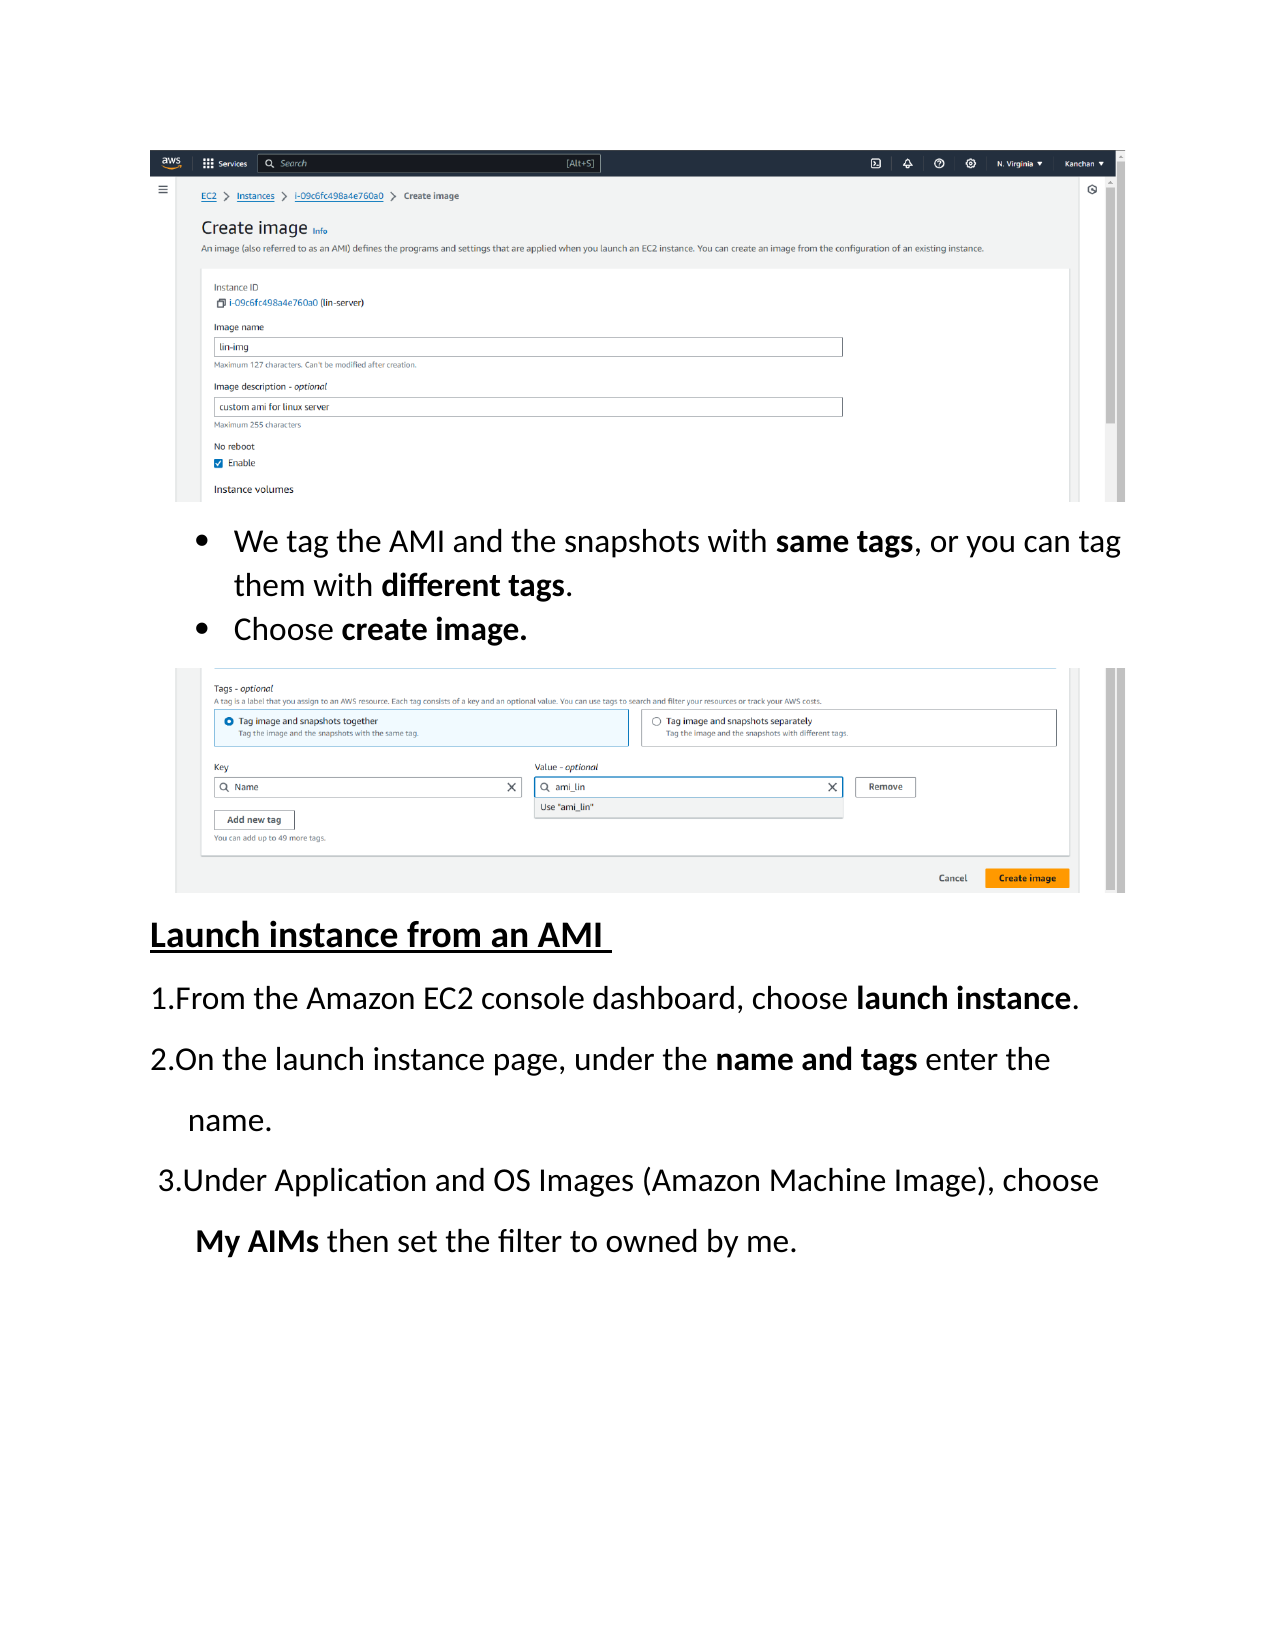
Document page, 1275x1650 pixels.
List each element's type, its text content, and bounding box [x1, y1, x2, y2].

picture [150, 668, 1125, 893]
text 2.On the launch instance page, under the name and tags enter the [150, 1038, 1125, 1079]
list We tag the AMI and the snapshots with same tags, or you can tag them with different tags. [196, 520, 1125, 605]
text My AIMs then set the filter to owned by me. [150, 1220, 1125, 1261]
picture [150, 150, 1125, 502]
text 1.From the Amazon EC2 console dashboard, choose launch instance. [150, 977, 1125, 1018]
list Choose create image. [196, 608, 1125, 649]
text 3.Under Application and OS Images (Amazon Machine Image), choose [150, 1159, 1125, 1200]
text name. [150, 1099, 1125, 1139]
text Launch instance from an AMI [150, 911, 1125, 957]
